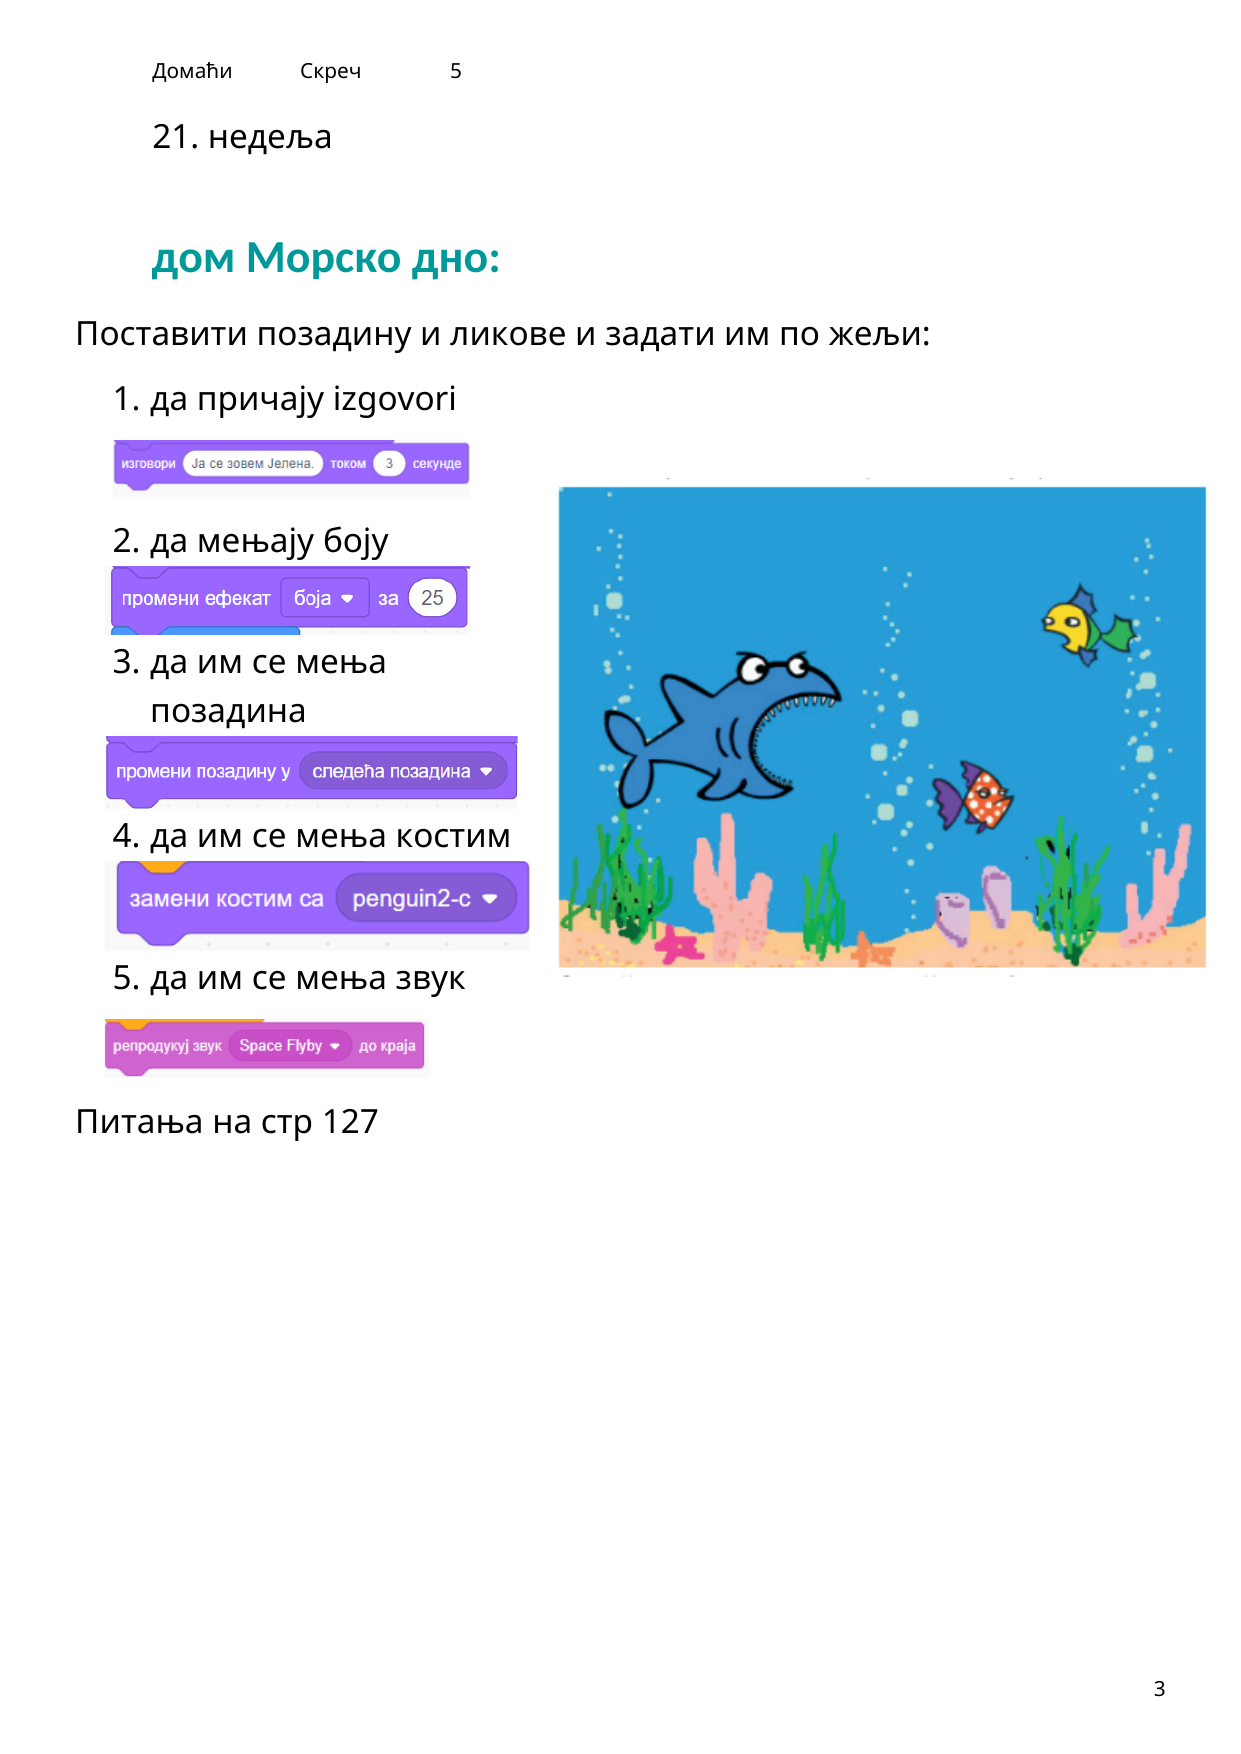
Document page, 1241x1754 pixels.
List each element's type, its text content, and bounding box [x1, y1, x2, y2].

picture [104, 566, 471, 635]
list да им се мења звук [112, 954, 1165, 999]
text 21. недеља [75, 112, 1165, 158]
list да мењају боју [112, 517, 553, 562]
picture [553, 478, 1225, 977]
picture [104, 861, 531, 951]
list да им се мења костим [112, 812, 553, 858]
picture [104, 736, 518, 809]
subtitle дом Морско дно: [75, 228, 1165, 284]
list да причају izgovori [112, 375, 1165, 420]
text Поставити позадину и ликове и задати им по жељи: [75, 309, 1165, 355]
text Питања на стр 127 [75, 1097, 1165, 1143]
picture [112, 440, 470, 497]
picture [104, 1019, 429, 1078]
list да им се мења позадина [112, 638, 553, 733]
